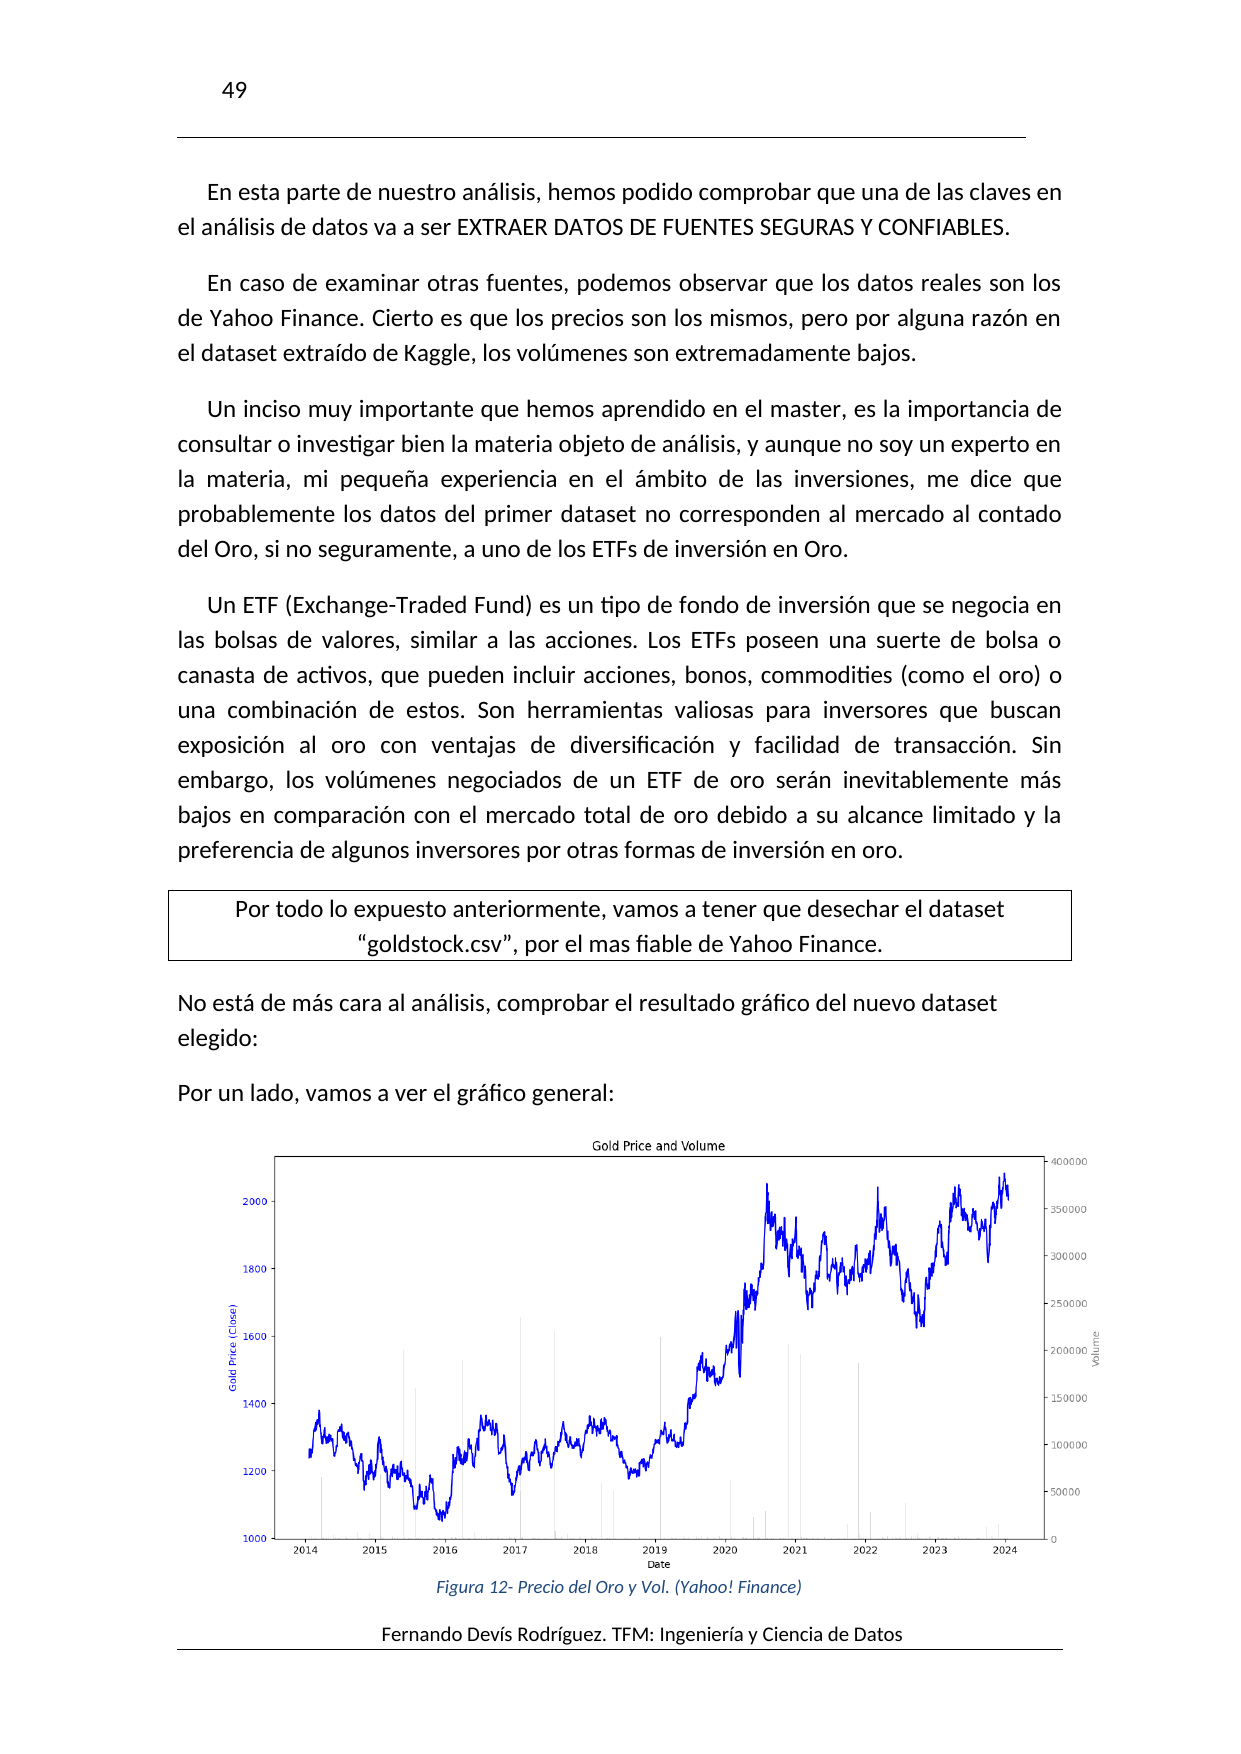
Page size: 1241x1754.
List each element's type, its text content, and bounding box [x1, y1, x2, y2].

picture [221, 1133, 1108, 1576]
text En esta parte de nuestro análisis, hemos podido comprobar que una de las claves en el análisis de datos va a ser EXTRAER DATOS DE FUENTES SEGURAS Y CONFIABLES. [177, 176, 1063, 242]
text Un inciso muy importante que hemos aprendido en el master, es la importancia de consultar o investigar bien la materia objeto de análisis, y aunque no soy un experto en la materia, mi pequeña experiencia en el ámbito de las inversiones, me dice que probablemente los datos del primer dataset no corresponden al mercado al contado del Oro, si no seguramente, a uno de los ETFs de inversión en Oro. [177, 393, 1063, 563]
text Un ETF (Exchange-Traded Fund) es un tipo de fondo de inversión que se negocia en las bolsas de valores, similar a las acciones. Los ETFs poseen una suerte de bolsa o canasta de activos, que pueden incluir acciones, bonos, commodities (como el oro) o una combinación de estos. Son herramientas valiosas para inversores que buscan exposición al oro con ventajas de diversificación y facilidad de transacción. Sin embargo, los volúmenes negociados de un ETF de oro serán inevitablemente más bajos en comparación con el mercado total de oro debido a su alcance limitado y la preferencia de algunos inversores por otras formas de inversión en oro. [177, 589, 1063, 864]
text Por todo lo expuesto anteriormente, vamos a tener que desechar el dataset “goldstock.csv”, por el mas fiable de Yahoo Finance. [169, 891, 1071, 960]
text Por un lado, vamos a ver el gráfico general: [177, 1078, 1063, 1108]
text No está de más cara al análisis, comprobar el resultado gráfico del nuevo dataset elegido: [177, 987, 1063, 1052]
text En caso de examinar otras fuentes, podemos observar que los datos reales son los de Yahoo Finance. Cierto es que los precios son los mismos, pero por alguna razón en el dataset extraído de Kaggle, los volúmenes son extremadamente bajos. [177, 267, 1063, 368]
